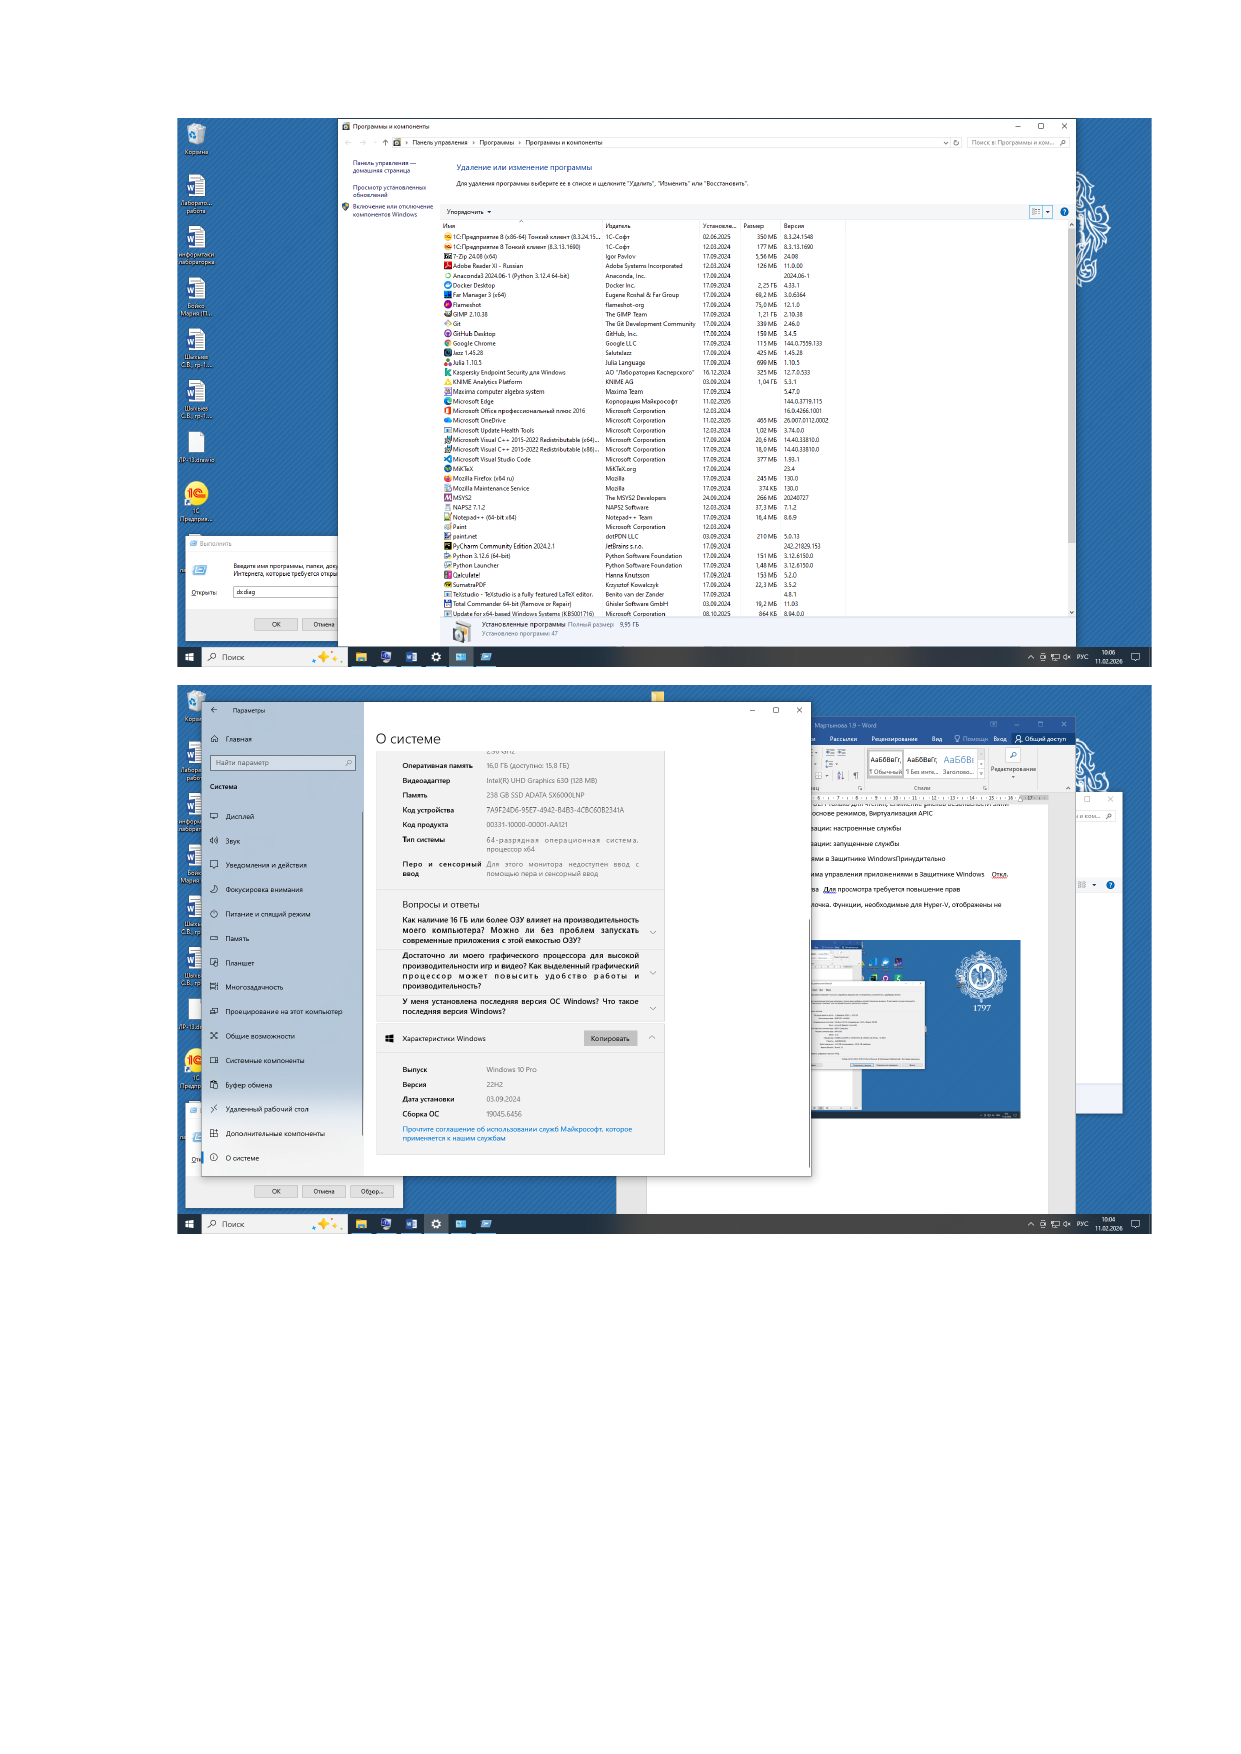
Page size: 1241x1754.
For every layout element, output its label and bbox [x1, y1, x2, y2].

picture [177, 685, 1152, 1234]
picture [177, 118, 1152, 667]
